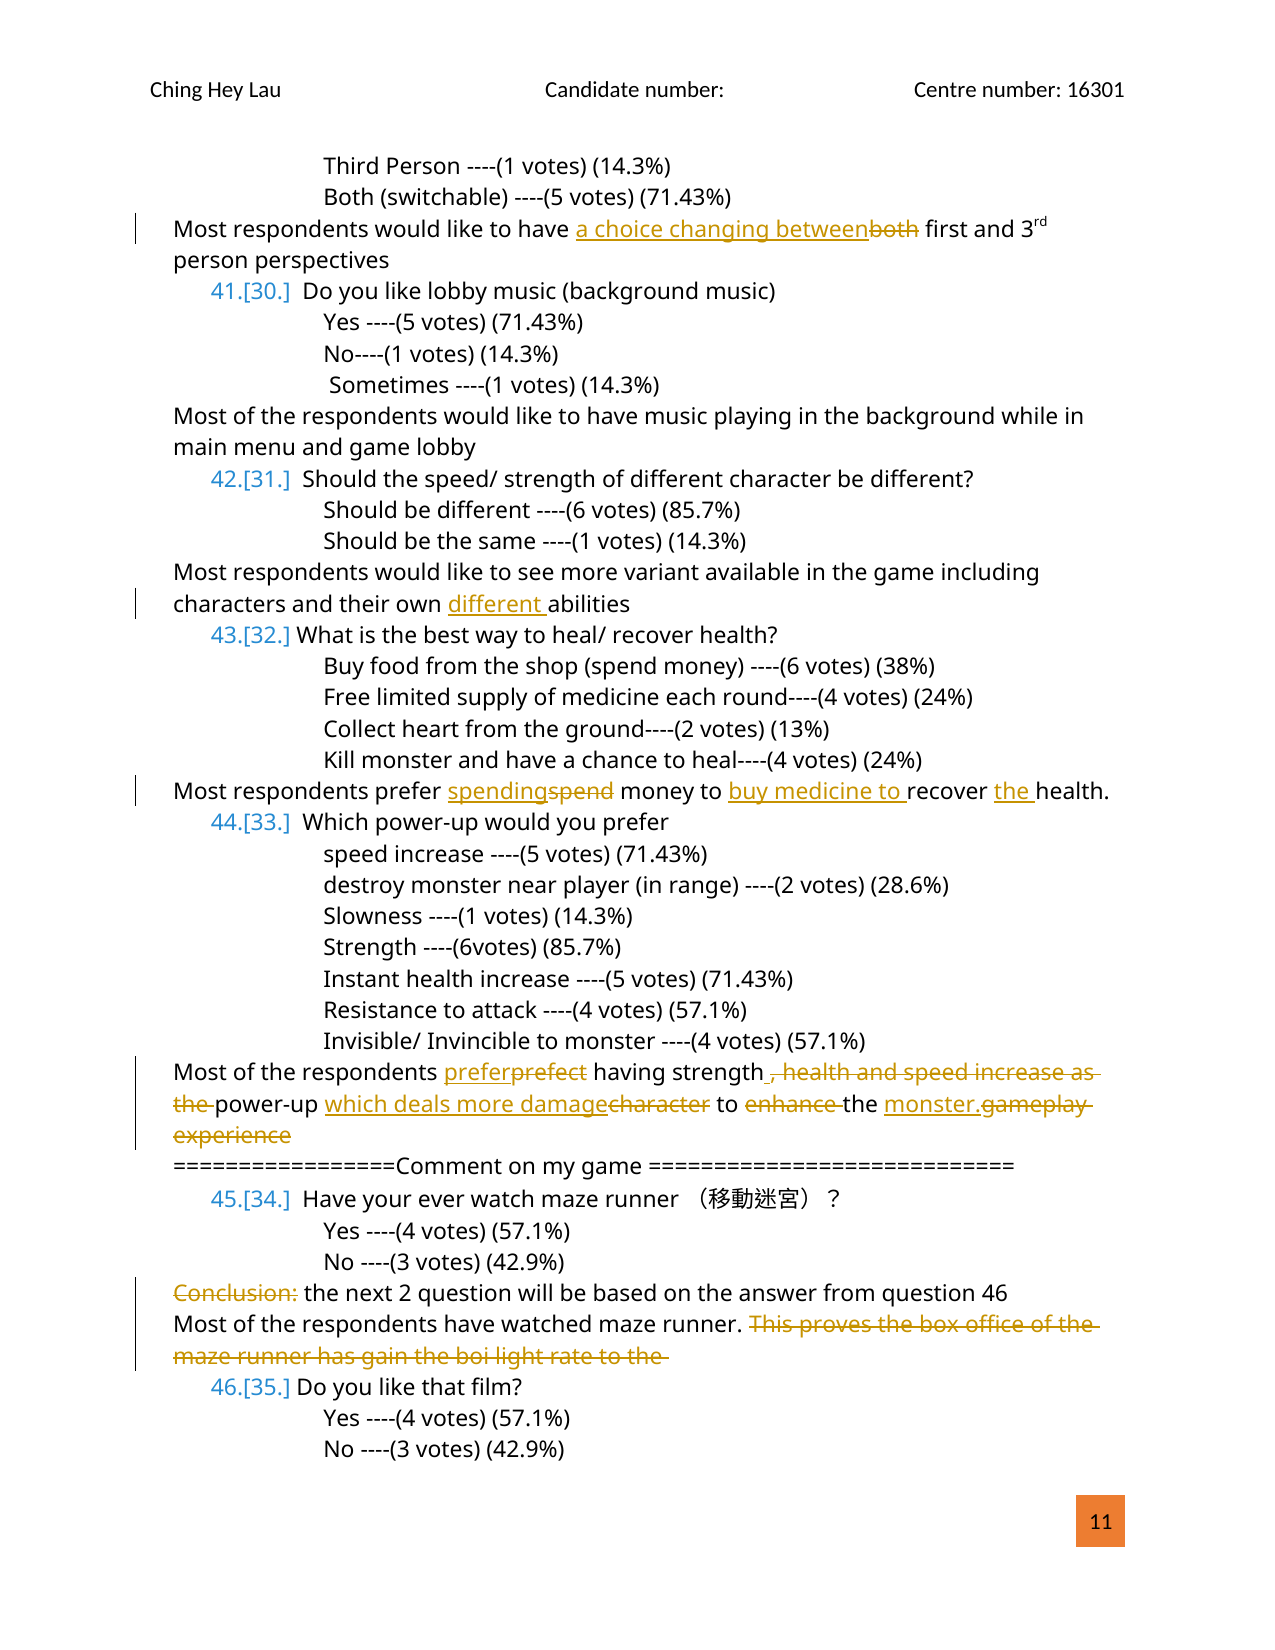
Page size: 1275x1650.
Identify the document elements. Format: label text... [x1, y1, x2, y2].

text Third Person ----(1 votes) (14.3%) [323, 150, 1125, 181]
list Do you like lobby music (background music) [211, 275, 1125, 306]
text Invisible/ Invincible to monster ----(4 votes) (57.1%) [323, 1025, 1125, 1056]
text Yes ----(4 votes) (57.1%) [323, 1402, 1125, 1433]
text Most respondents would like to see more variant available in the game including characters and their own abilities [173, 556, 1125, 619]
text Most of the respondents have watched maze runner. [173, 1308, 1125, 1371]
text Both (switchable) ----(5 votes) (71.43%) [323, 181, 1125, 212]
list Which power-up would you prefer [211, 806, 1125, 837]
text Most respondents prefer money to recover health. [173, 775, 1125, 806]
text Most of the respondents would like to have music playing in the background while in main menu and game lobby [173, 400, 1125, 462]
text Most respondents would like to have first and 3rd person perspectives [173, 212, 1125, 275]
text Yes ----(4 votes) (57.1%) [323, 1214, 1125, 1246]
text Most of the respondents having strengthpower-up to the [173, 1056, 1125, 1150]
text Strength ----(6votes) (85.7%) [323, 931, 1125, 962]
text Sometimes ----(1 votes) (14.3%) [323, 369, 1125, 400]
text destroy monster near player (in range) ----(2 votes) (28.6%) [323, 869, 1125, 900]
text Slowness ----(1 votes) (14.3%) [323, 900, 1125, 931]
text =================Comment on my game ============================ [173, 1150, 1125, 1181]
text Should be the same ----(1 votes) (14.3%) [323, 525, 1125, 556]
text Yes ----(5 votes) (71.43%) [323, 306, 1125, 337]
text Collect heart from the ground----(2 votes) (13%) [323, 712, 1125, 744]
text No ----(3 votes) (42.9%) [323, 1246, 1125, 1277]
text No ----(3 votes) (42.9%) [323, 1433, 1125, 1464]
text Resistance to attack ----(4 votes) (57.1%) [323, 994, 1125, 1025]
list Have your ever watch maze runner （移動迷宮）？ [211, 1181, 1125, 1214]
text Buy food from the shop (spend money) ----(6 votes) (38%) [323, 650, 1125, 681]
text Free limited supply of medicine each round----(4 votes) (24%) [323, 681, 1125, 712]
text speed increase ----(5 votes) (71.43%) [323, 837, 1125, 869]
list What is the best way to heal/ recover health? [211, 619, 1125, 650]
text No----(1 votes) (14.3%) [323, 337, 1125, 369]
text Should be different ----(6 votes) (85.7%) [323, 494, 1125, 525]
list Do you like that film? [211, 1371, 1125, 1402]
text Instant health increase ----(5 votes) (71.43%) [323, 962, 1125, 994]
text Kill monster and have a chance to heal----(4 votes) (24%) [323, 744, 1125, 775]
text the next 2 question will be based on the answer from question 46 [173, 1277, 1125, 1308]
list Should the speed/ strength of different character be different? [211, 462, 1125, 494]
